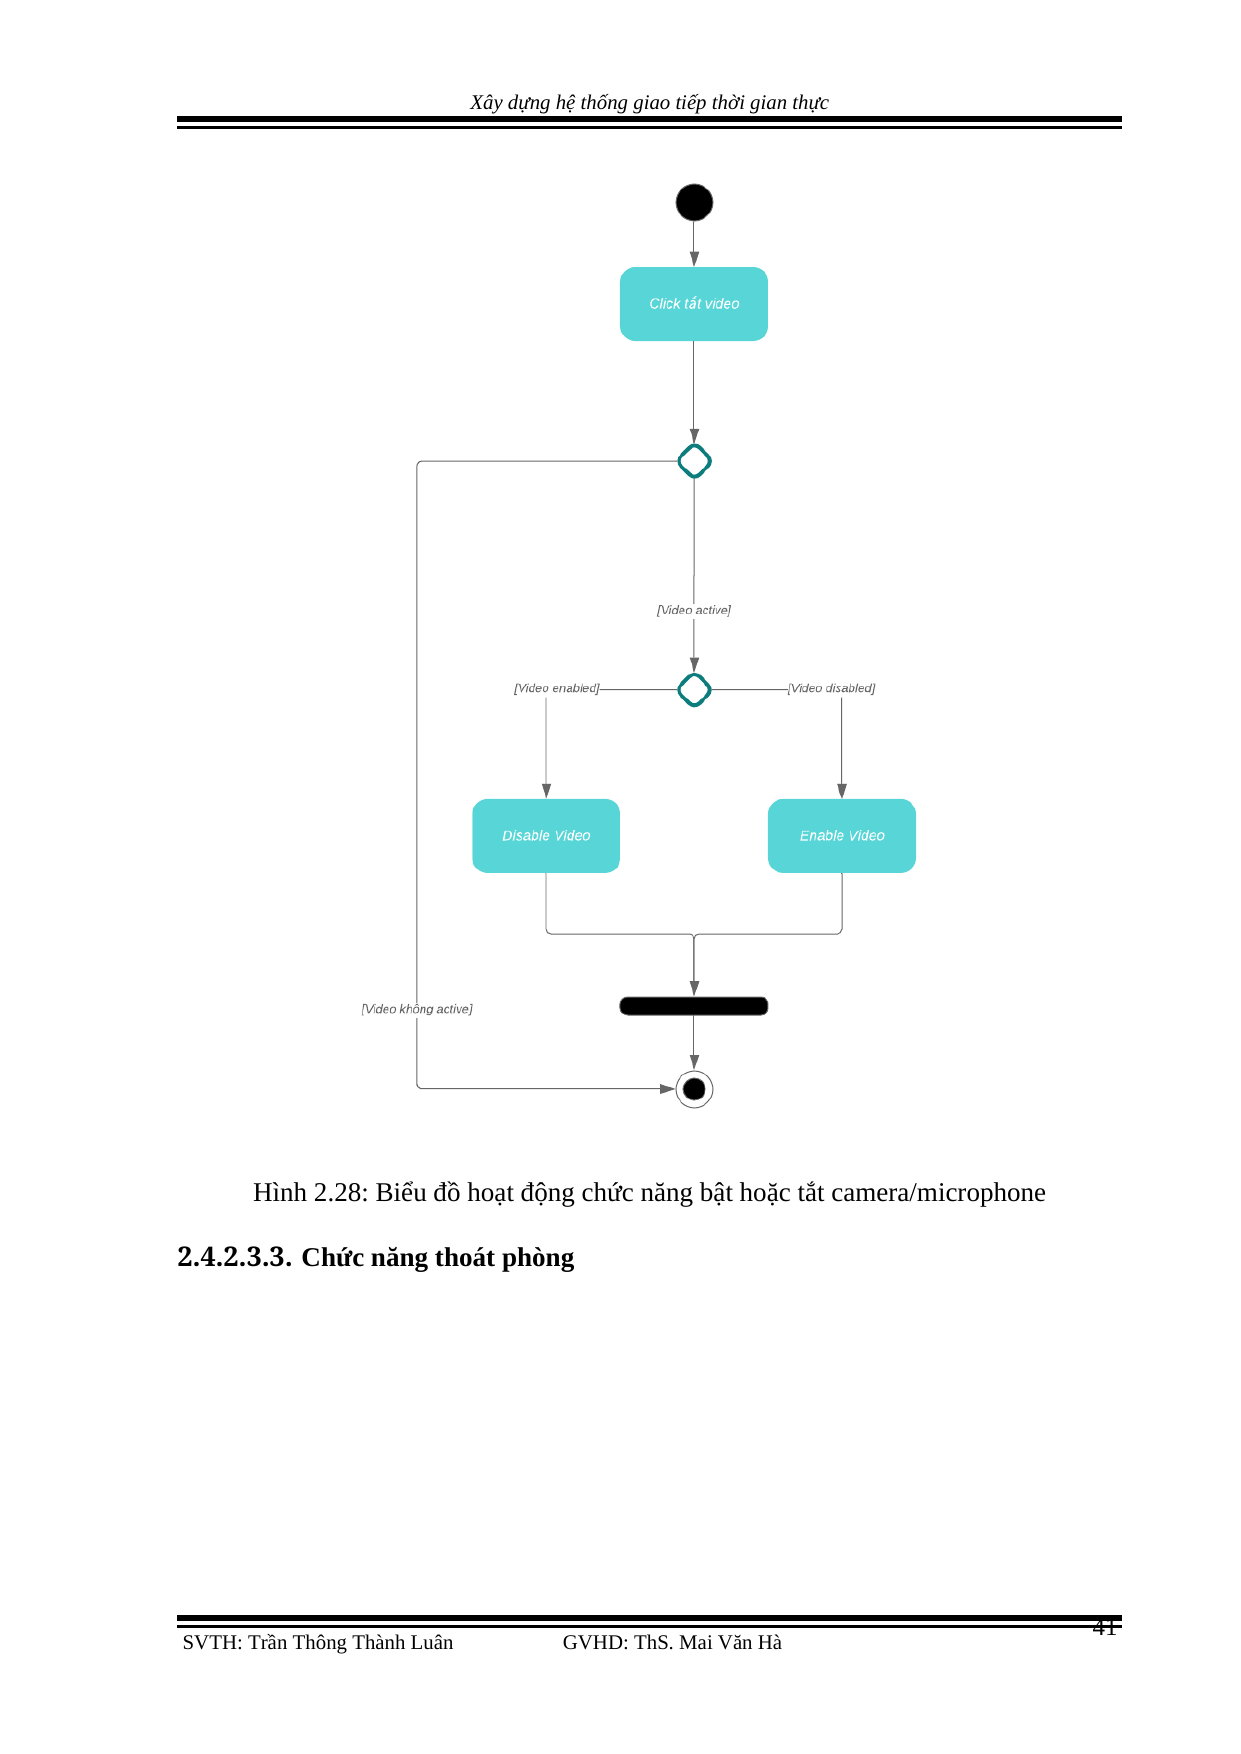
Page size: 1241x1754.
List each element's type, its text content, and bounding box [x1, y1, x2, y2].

subtitle Chức năng thoát phòng [177, 1237, 1122, 1274]
picture [326, 153, 973, 1147]
